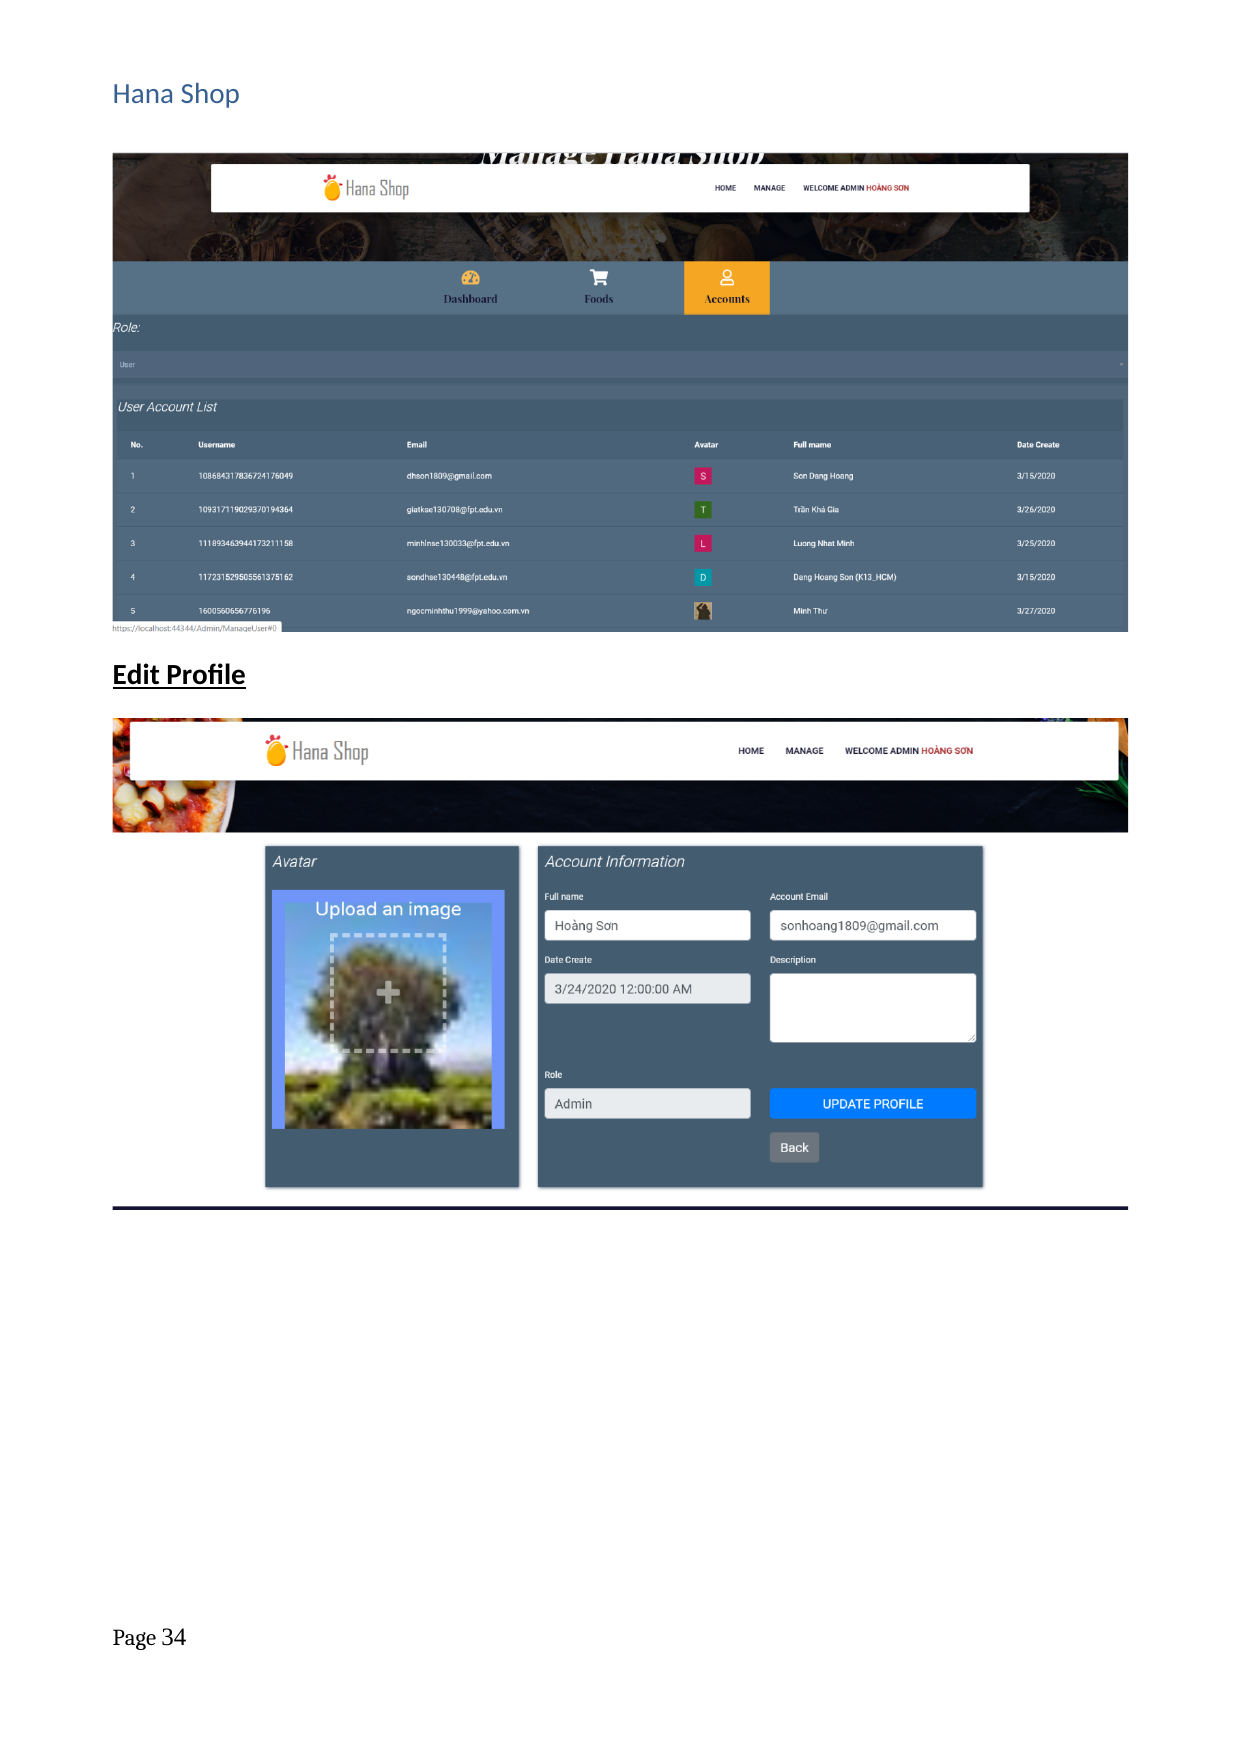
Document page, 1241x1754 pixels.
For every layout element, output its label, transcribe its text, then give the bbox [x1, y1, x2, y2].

text Edit Profile [112, 656, 1128, 692]
picture [112, 150, 1129, 632]
picture [112, 718, 1129, 1210]
